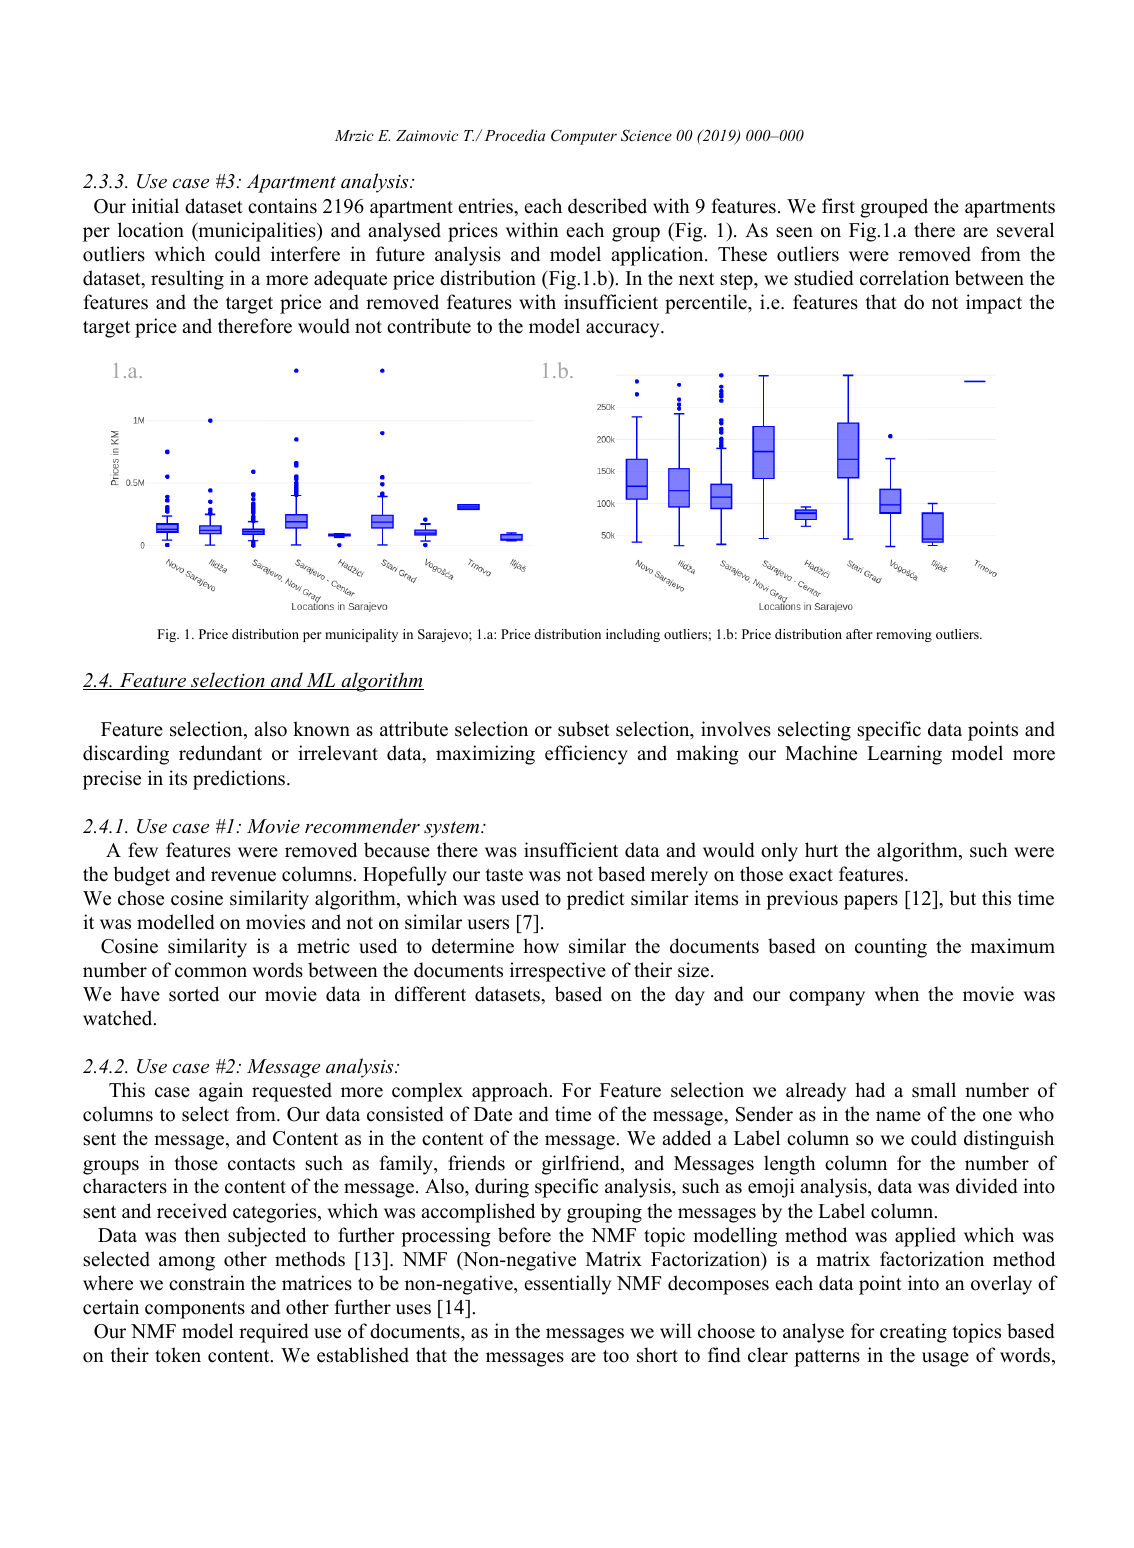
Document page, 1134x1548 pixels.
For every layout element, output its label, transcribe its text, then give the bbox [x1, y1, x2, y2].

text 2.4. Feature selection and ML algorithm [83, 667, 1057, 692]
text Feature selection, also known as attribute selection or subset selection, involves selecting specific data points and discarding redundant or irrelevant data, maximizing efficiency and making our Machine Learning model more precise in its predictions. [83, 717, 1057, 789]
picture [88, 350, 1052, 612]
text 2.3.3. Use case #3: Apartment analysis: [83, 169, 1057, 193]
text Fig. 1. Price distribution per municipality in Sarajevo; 1.a: Price distribution including outliers; 1.b: Price distribution after removing outliers. [83, 626, 1057, 642]
text This case again requested more complex approach. For Feature selection we already had a small number of columns to select from. Our data consisted of Date and time of the message, Sender as in the name of the one who sent the message, and Content as in the content of the message. We added a Label column so we could distinguish groups in those contacts such as family, friends or girlfriend, and Messages length column for the number of characters in the content of the message. Also, during specific analysis, such as emoji analysis, data was divided into sent and received categories, which was accomplished by grouping the messages by the Label column. [83, 1078, 1057, 1223]
text Our initial dataset contains 2196 apartment entries, each described with 9 features. We first grouped the apartments per location (municipalities) and analysed prices within each group (Fig. 1). As seen on Fig.1.a there are several outliers which could interfere in future analysis and model application. These outliers were removed from the dataset, resulting in a more adequate price distribution (Fig.1.b). In the next step, we studied correlation between the features and the target price and removed features with insufficient percentile, i.e. features that do not impact the target price and therefore would not contribute to the model accuracy. [83, 193, 1057, 338]
text Cosine similarity is a metric used to determine how similar the documents based on counting the maximum number of common words between the documents irrespective of their size. [83, 934, 1057, 982]
text A few features were removed because there was insufficient data and would only hurt the algorithm, such were the budget and revenue columns. Hopefully our taste was not based merely on those exact features. [83, 838, 1057, 886]
text 2.4.1. Use case #1: Movie recommender system: [83, 813, 1057, 838]
text 2.4.2. Use case #2: Message analysis: [83, 1054, 1057, 1078]
text We have sorted our movie data in different datasets, based on the day and our company when the movie was watched. [83, 982, 1057, 1030]
text We chose cosine similarity algorithm, which was used to predict similar items in previous papers [12], but this time it was modelled on movies and not on similar users [7]. [83, 886, 1057, 934]
text Data was then subjected to further processing before the NMF topic modelling method was applied which was selected among other methods [13]. NMF (Non-negative Matrix Factorization) is a matrix factorization method where we constrain the matrices to be non-negative, essentially NMF decomposes each data point into an overlay of certain components and other further uses [14]. [83, 1223, 1057, 1319]
